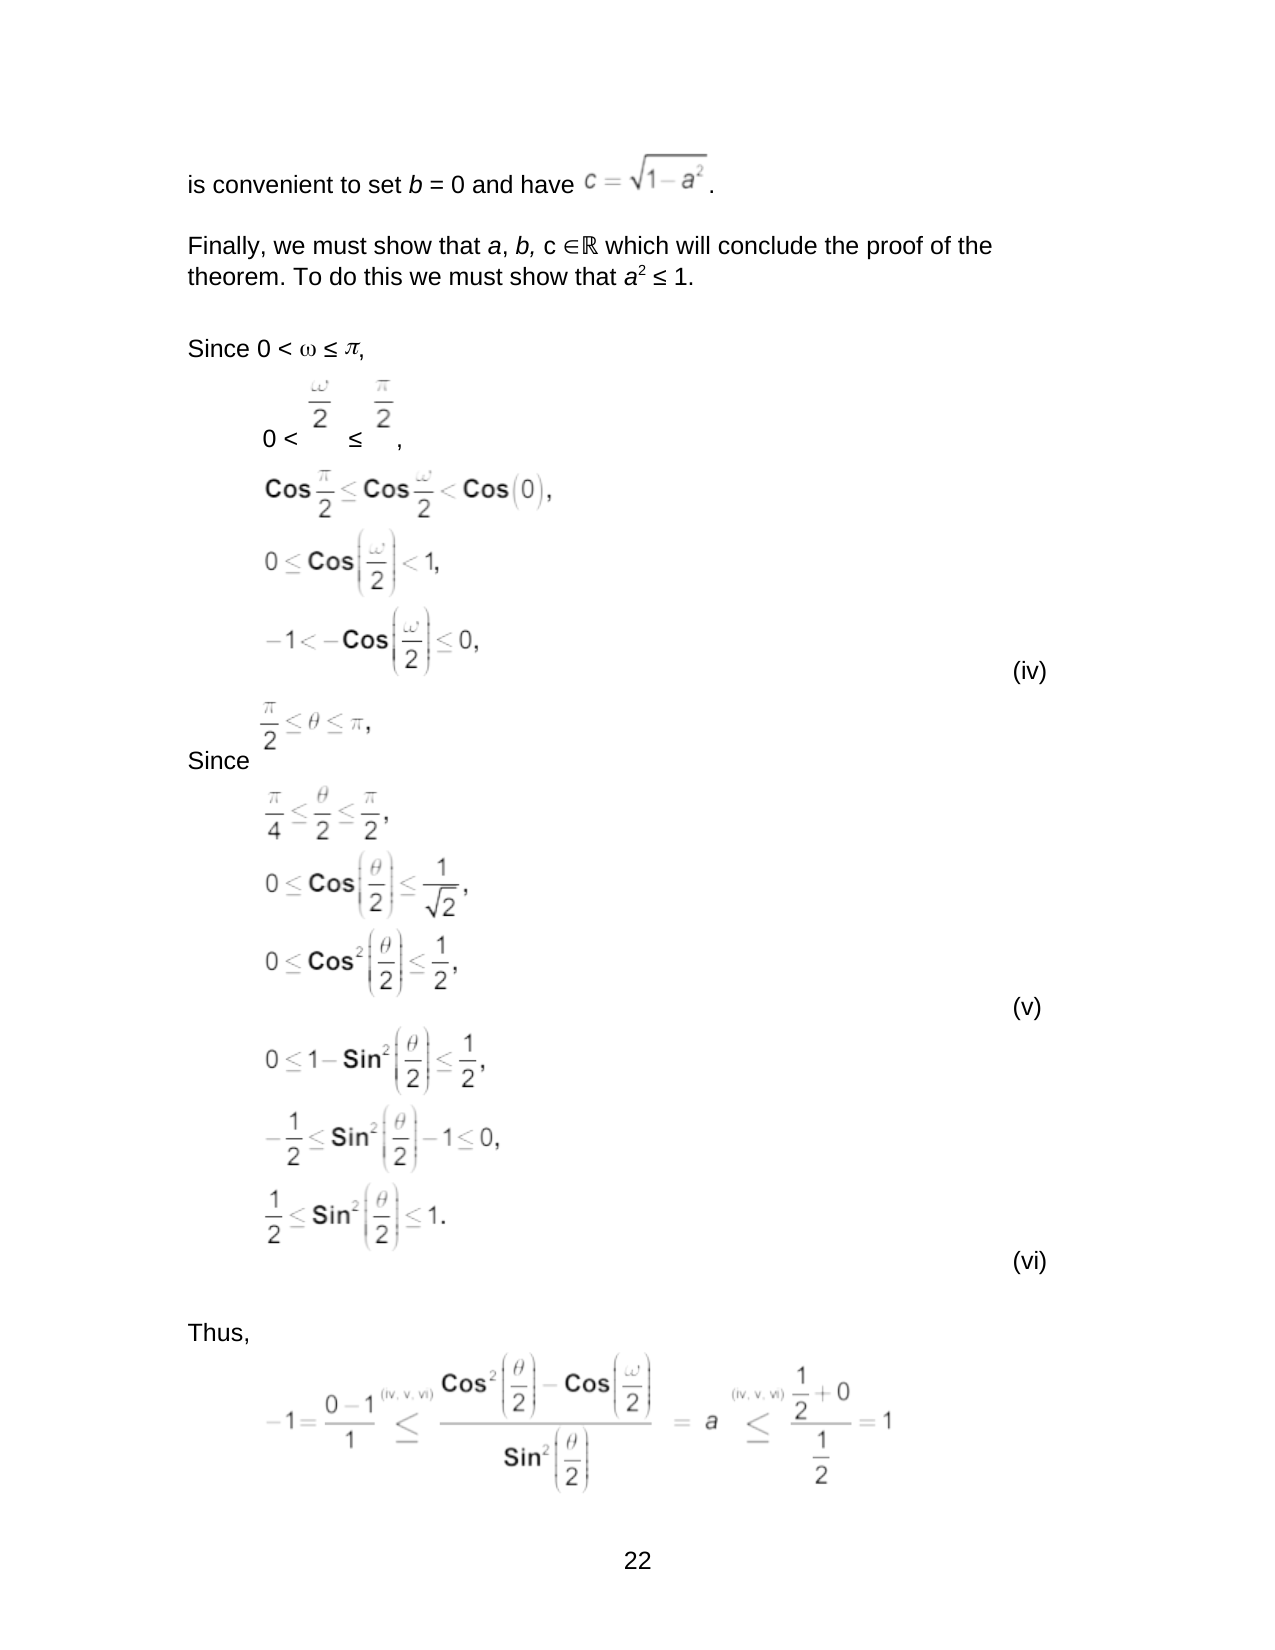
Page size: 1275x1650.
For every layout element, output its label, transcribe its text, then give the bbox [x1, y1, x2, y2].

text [187, 150, 1087, 199]
text (v) [187, 923, 1087, 1021]
text Finally, we must show that a, b, c ℝ which will conclude the proof of the theorem. To do this we must show that a2 ≤ 1. [187, 228, 1087, 291]
text (vi) [187, 1177, 1087, 1275]
text Since 0 < ≤ , [187, 319, 1087, 362]
text Since [187, 684, 1087, 774]
text Thus, [187, 1303, 1087, 1347]
text 0 < ≤ , [187, 362, 1087, 452]
text (iv) [262, 601, 1087, 684]
